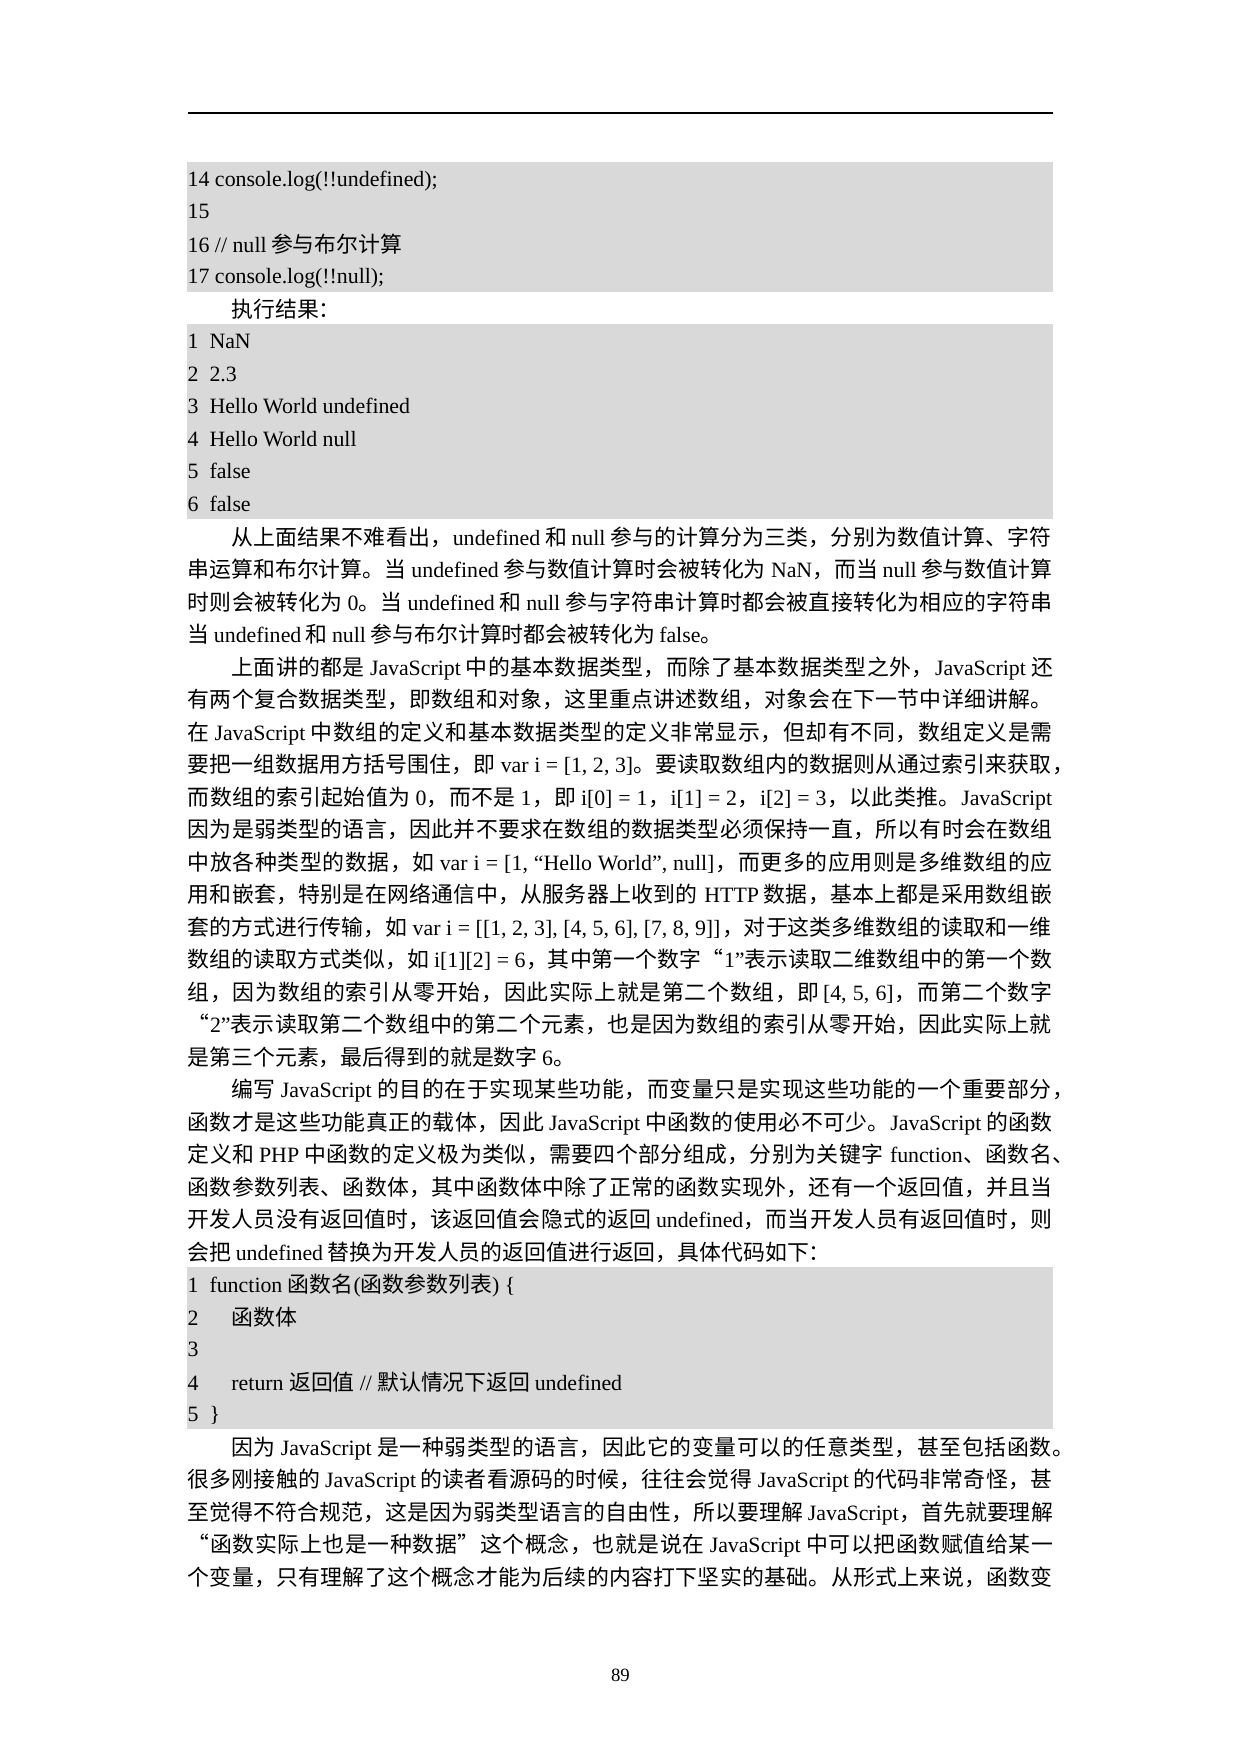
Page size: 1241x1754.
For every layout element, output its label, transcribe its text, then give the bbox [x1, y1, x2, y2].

text 1 function 函数名(函数参数列表) { [187, 1267, 1053, 1299]
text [187, 1429, 1053, 1592]
text 16 // null参与布尔计算 [187, 227, 1053, 259]
text 3 Hello World undefined [187, 389, 1053, 422]
text 14 console.log(!!undefined); [187, 162, 1053, 194]
text 1 NaN [187, 324, 1053, 357]
text 4 return 返回值 // 默认情况下返回undefined [187, 1364, 1053, 1397]
text 17 console.log(!!null); [187, 259, 1053, 292]
text 6 false [187, 487, 1053, 519]
text 5 } [187, 1397, 1053, 1429]
text 15 [187, 194, 1053, 227]
text 上面讲的都是JavaScript中的基本数据类型，而除了基本数据类型之外，JavaScript还有两个复合数据类型，即数组和对象，这里重点讲述数组，对象会在下一节中详细讲解。在JavaScript中数组的定义和基本数据类型的定义非常显示，但却有不同，数组定义是需要把一组数据用方括号围住，即var i = [1, 2, 3]。要读取数组内的数据则从通过索引来获取，而数组的索引起始值为0，而不是1，即i[0] = 1，i[1] = 2，i[2] = 3，以此类推。JavaScript因为是弱类型的语言，因此并不要求在数组的数据类型必须保持一直，所以有时会在数组中放各种类型的数据，如var i = [1, “Hello World”, null]，而更多的应用则是多维数组的应用和嵌套，特别是在网络通信中，从服务器上收到的HTTP数据，基本上都是采用数组嵌套的方式进行传输，如var i = [[1, 2, 3], [4, 5, 6], [7, 8, 9]]，对于这类多维数组的读取和一维数组的读取方式类似，如i[1][2] = 6，其中第一个数字“1”表示读取二维数组中的第一个数组，因为数组的索引从零开始，因此实际上就是第二个数组，即[4, 5, 6]，而第二个数字“2”表示读取第二个数组中的第二个元素，也是因为数组的索引从零开始，因此实际上就是第三个元素，最后得到的就是数字6。 [187, 649, 1053, 1072]
text 2 2.3 [187, 357, 1053, 389]
text 4 Hello World null [187, 422, 1053, 454]
text 从上面结果不难看出，undefined和null参与的计算分为三类，分别为数值计算、字符串运算和布尔计算。当undefined参与数值计算时会被转化为NaN，而当null参与数值计算时则会被转化为0。当undefined和null参与字符串计算时都会被直接转化为相应的字符串。当undefined和null参与布尔计算时都会被转化为false。 [187, 519, 1053, 649]
text 执行结果： [187, 292, 1053, 324]
text 5 false [187, 454, 1053, 487]
text 编写JavaScript的目的在于实现某些功能，而变量只是实现这些功能的一个重要部分，函数才是这些功能真正的载体，因此JavaScript中函数的使用必不可少。JavaScript的函数定义和PHP中函数的定义极为类似，需要四个部分组成，分别为关键字function、函数名、函数参数列表、函数体，其中函数体中除了正常的函数实现外，还有一个返回值，并且当开发人员没有返回值时，该返回值会隐式的返回undefined，而当开发人员有返回值时，则会把undefined替换为开发人员的返回值进行返回，具体代码如下： [187, 1072, 1053, 1267]
text 2 函数体 [187, 1299, 1053, 1332]
text 3 [187, 1332, 1053, 1364]
